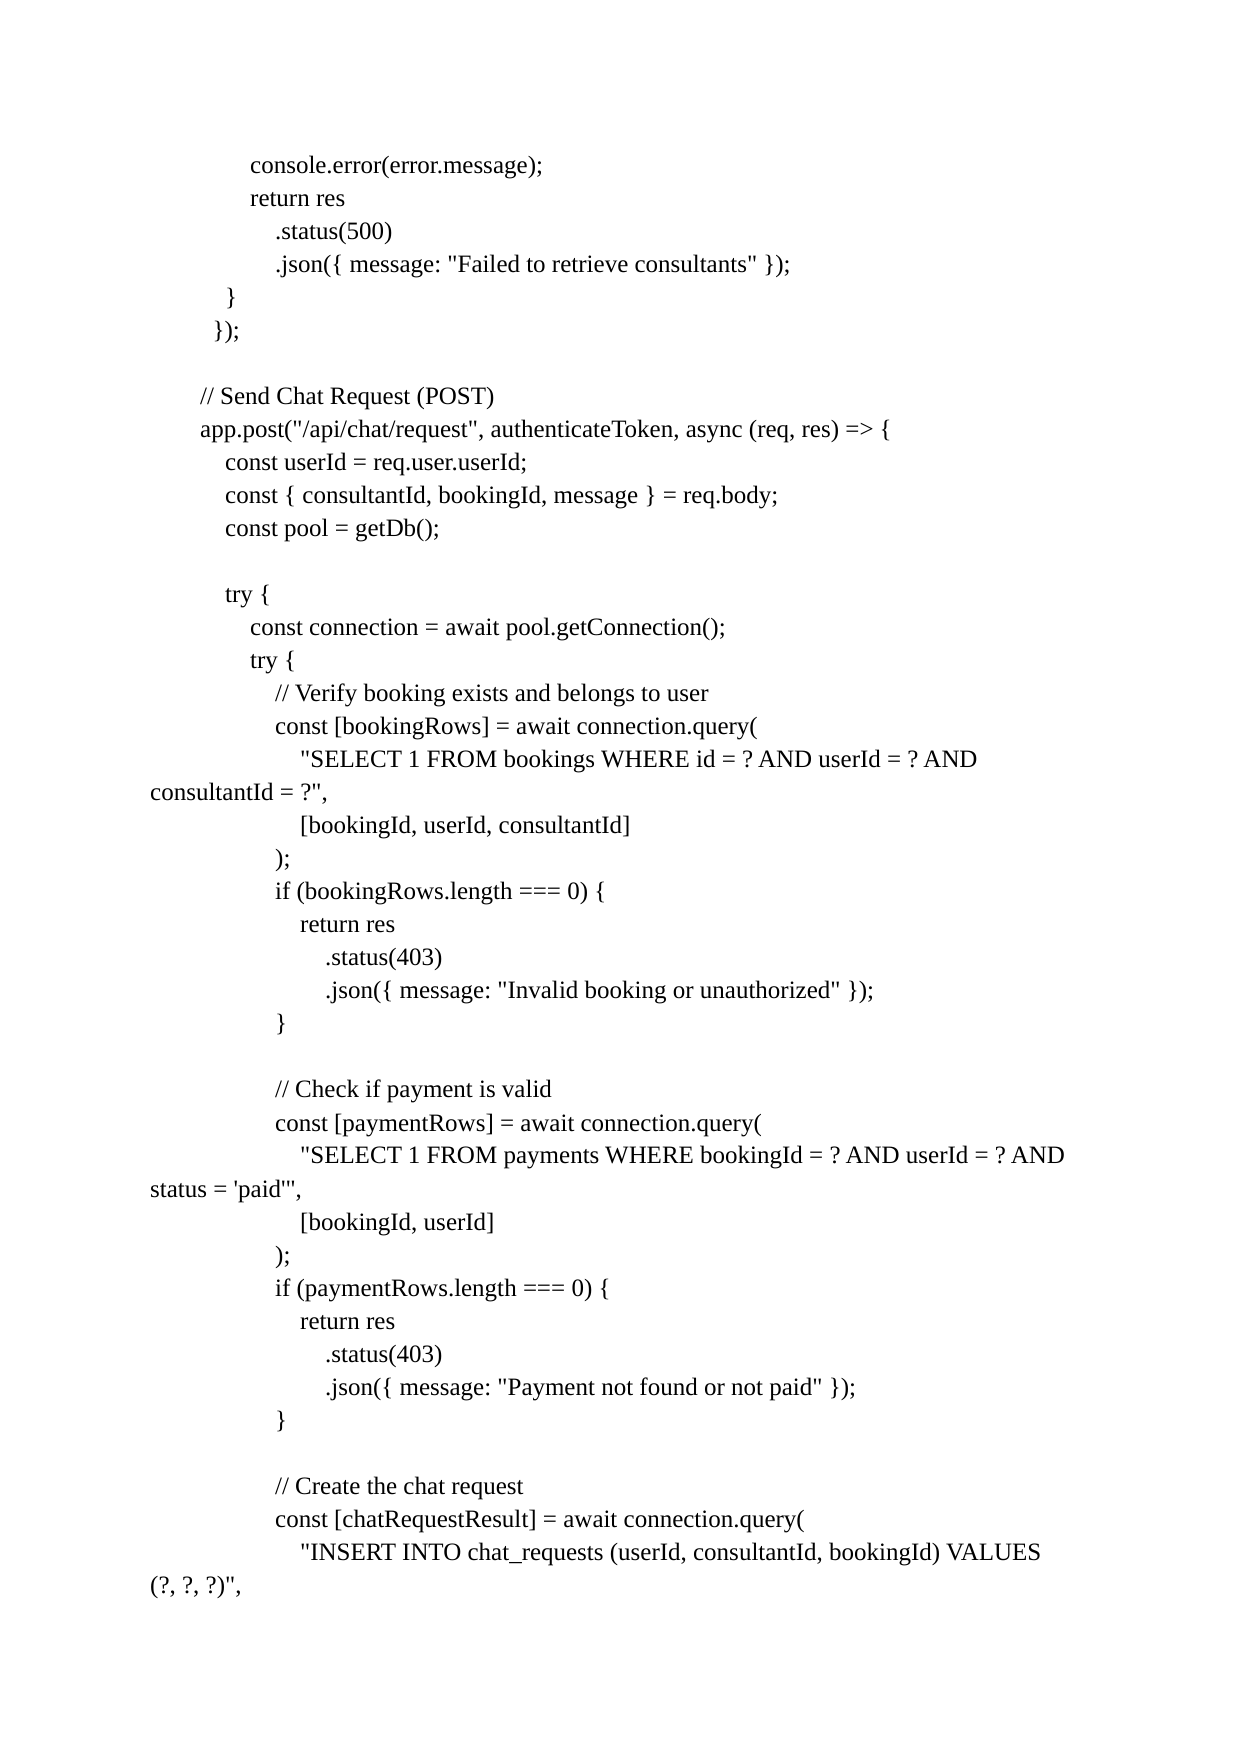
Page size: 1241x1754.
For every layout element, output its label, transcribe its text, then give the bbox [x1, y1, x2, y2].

text .status(403) [150, 1339, 1090, 1367]
text .json({ message: "Failed to retrieve consultants" }); [150, 249, 1090, 278]
text } [150, 282, 1090, 311]
text console.error(error.message); [150, 150, 1090, 179]
text }); [150, 315, 1090, 344]
text if (paymentRows.length === 0) { [150, 1273, 1090, 1301]
text return res [150, 909, 1090, 938]
text .status(500) [150, 216, 1090, 245]
text const connection = await pool.getConnection(); [150, 612, 1090, 641]
text .json({ message: "Payment not found or not paid" }); [150, 1372, 1090, 1401]
text ); [150, 1240, 1090, 1268]
text const pool = getDb(); [150, 513, 1090, 542]
text [bookingId, userId] [150, 1207, 1090, 1235]
text if (bookingRows.length === 0) { [150, 876, 1090, 905]
text // Create the chat request [150, 1471, 1090, 1499]
text const [bookingRows] = await connection.query( [150, 711, 1090, 740]
text } [150, 1405, 1090, 1433]
text try { [150, 579, 1090, 608]
text "SELECT 1 FROM payments WHERE bookingId = ? AND userId = ? AND status = 'paid'", [150, 1141, 1090, 1202]
text // Check if payment is valid [150, 1074, 1090, 1103]
text "SELECT 1 FROM bookings WHERE id = ? AND userId = ? AND consultantId = ?", [150, 744, 1090, 806]
text app.post("/api/chat/request", authenticateToken, async (req, res) => { [150, 414, 1090, 443]
text .json({ message: "Invalid booking or unauthorized" }); [150, 976, 1090, 1004]
text const { consultantId, bookingId, message } = req.body; [150, 480, 1090, 509]
text // Send Chat Request (POST) [150, 381, 1090, 410]
text return res [150, 1306, 1090, 1334]
text [bookingId, userId, consultantId] [150, 810, 1090, 839]
text // Verify booking exists and belongs to user [150, 678, 1090, 707]
text .status(403) [150, 942, 1090, 971]
text const [paymentRows] = await connection.query( [150, 1108, 1090, 1136]
text const userId = req.user.userId; [150, 447, 1090, 476]
text return res [150, 183, 1090, 212]
text ); [150, 843, 1090, 872]
text "INSERT INTO chat_requests (userId, consultantId, bookingId) VALUES (?, ?, ?)", [150, 1537, 1090, 1599]
text try { [150, 645, 1090, 674]
text const [chatRequestResult] = await connection.query( [150, 1504, 1090, 1533]
text } [150, 1008, 1090, 1037]
